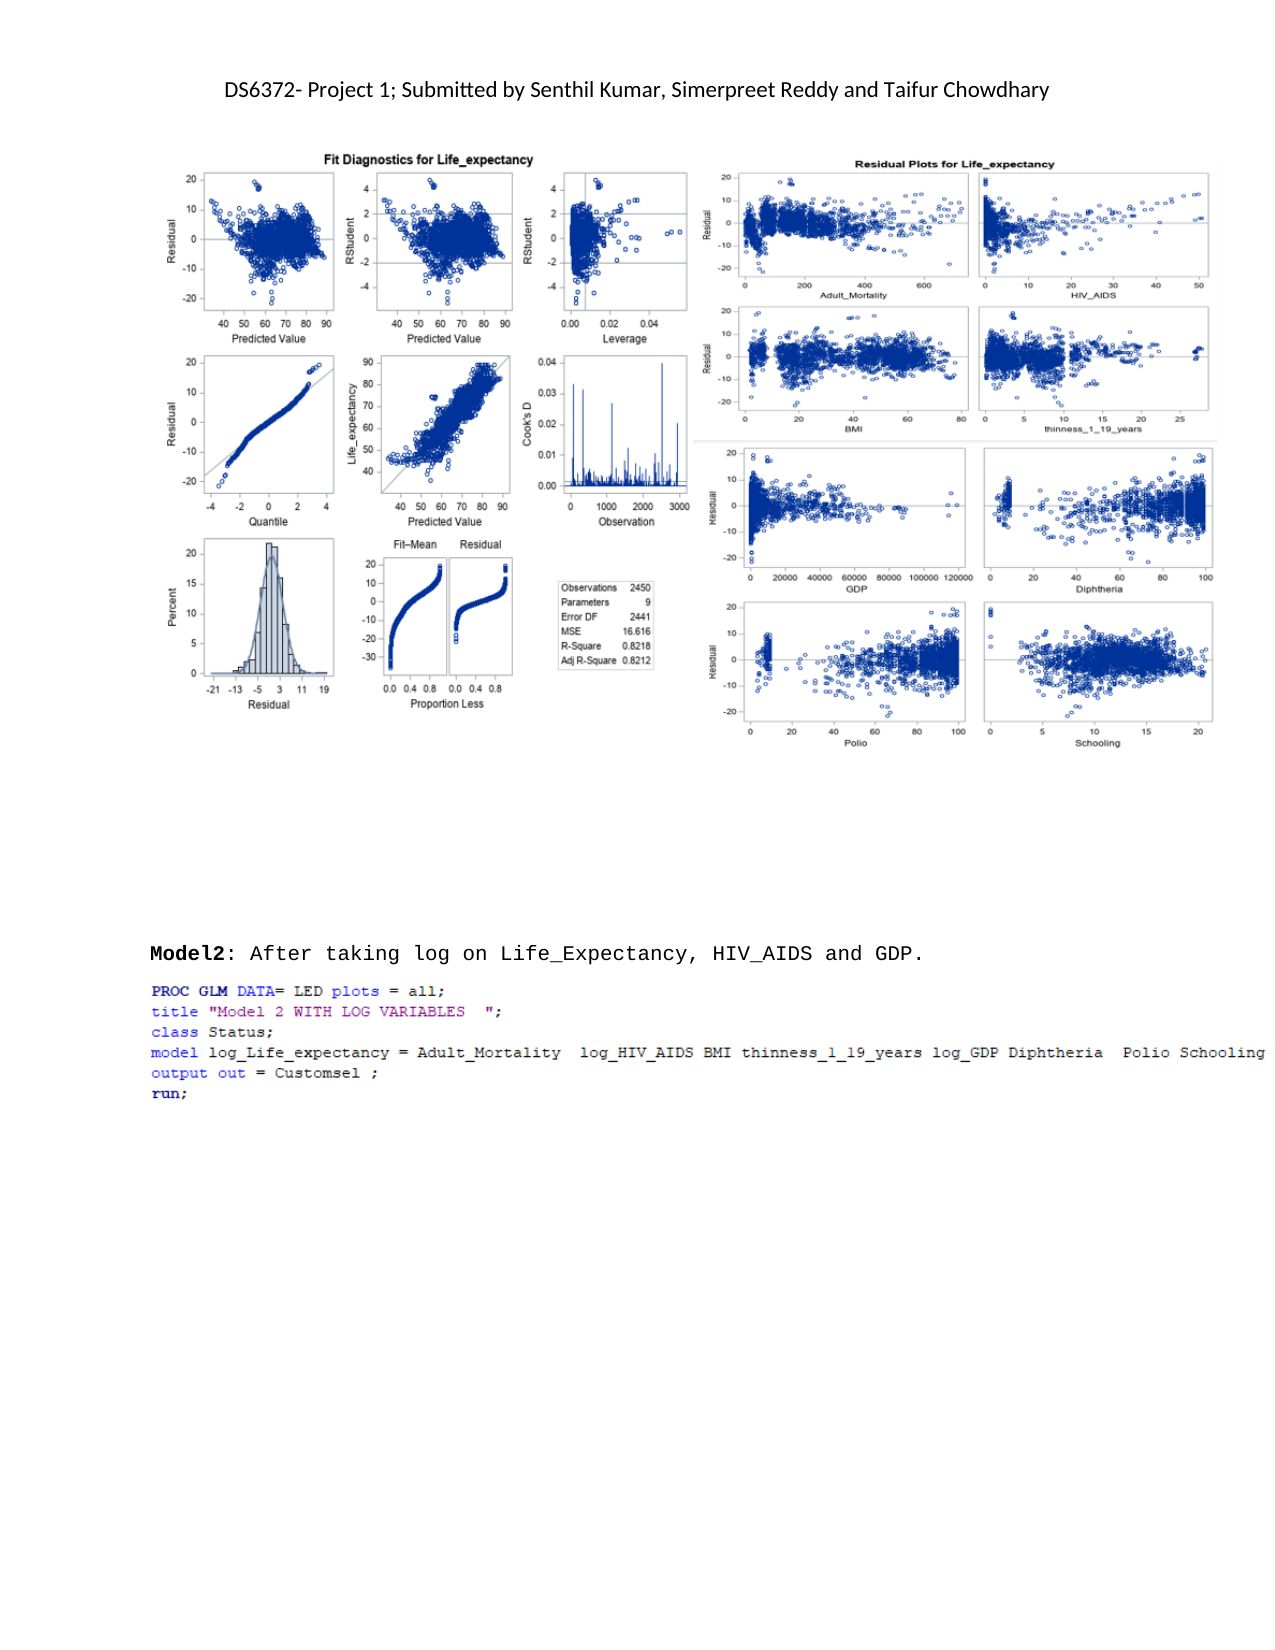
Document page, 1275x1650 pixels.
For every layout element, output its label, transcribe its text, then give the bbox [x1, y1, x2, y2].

text Model2: After taking log on Life_Expectancy, HIV_AIDS and GDP. [150, 942, 1125, 966]
picture [150, 150, 1218, 755]
picture [150, 985, 1275, 1103]
